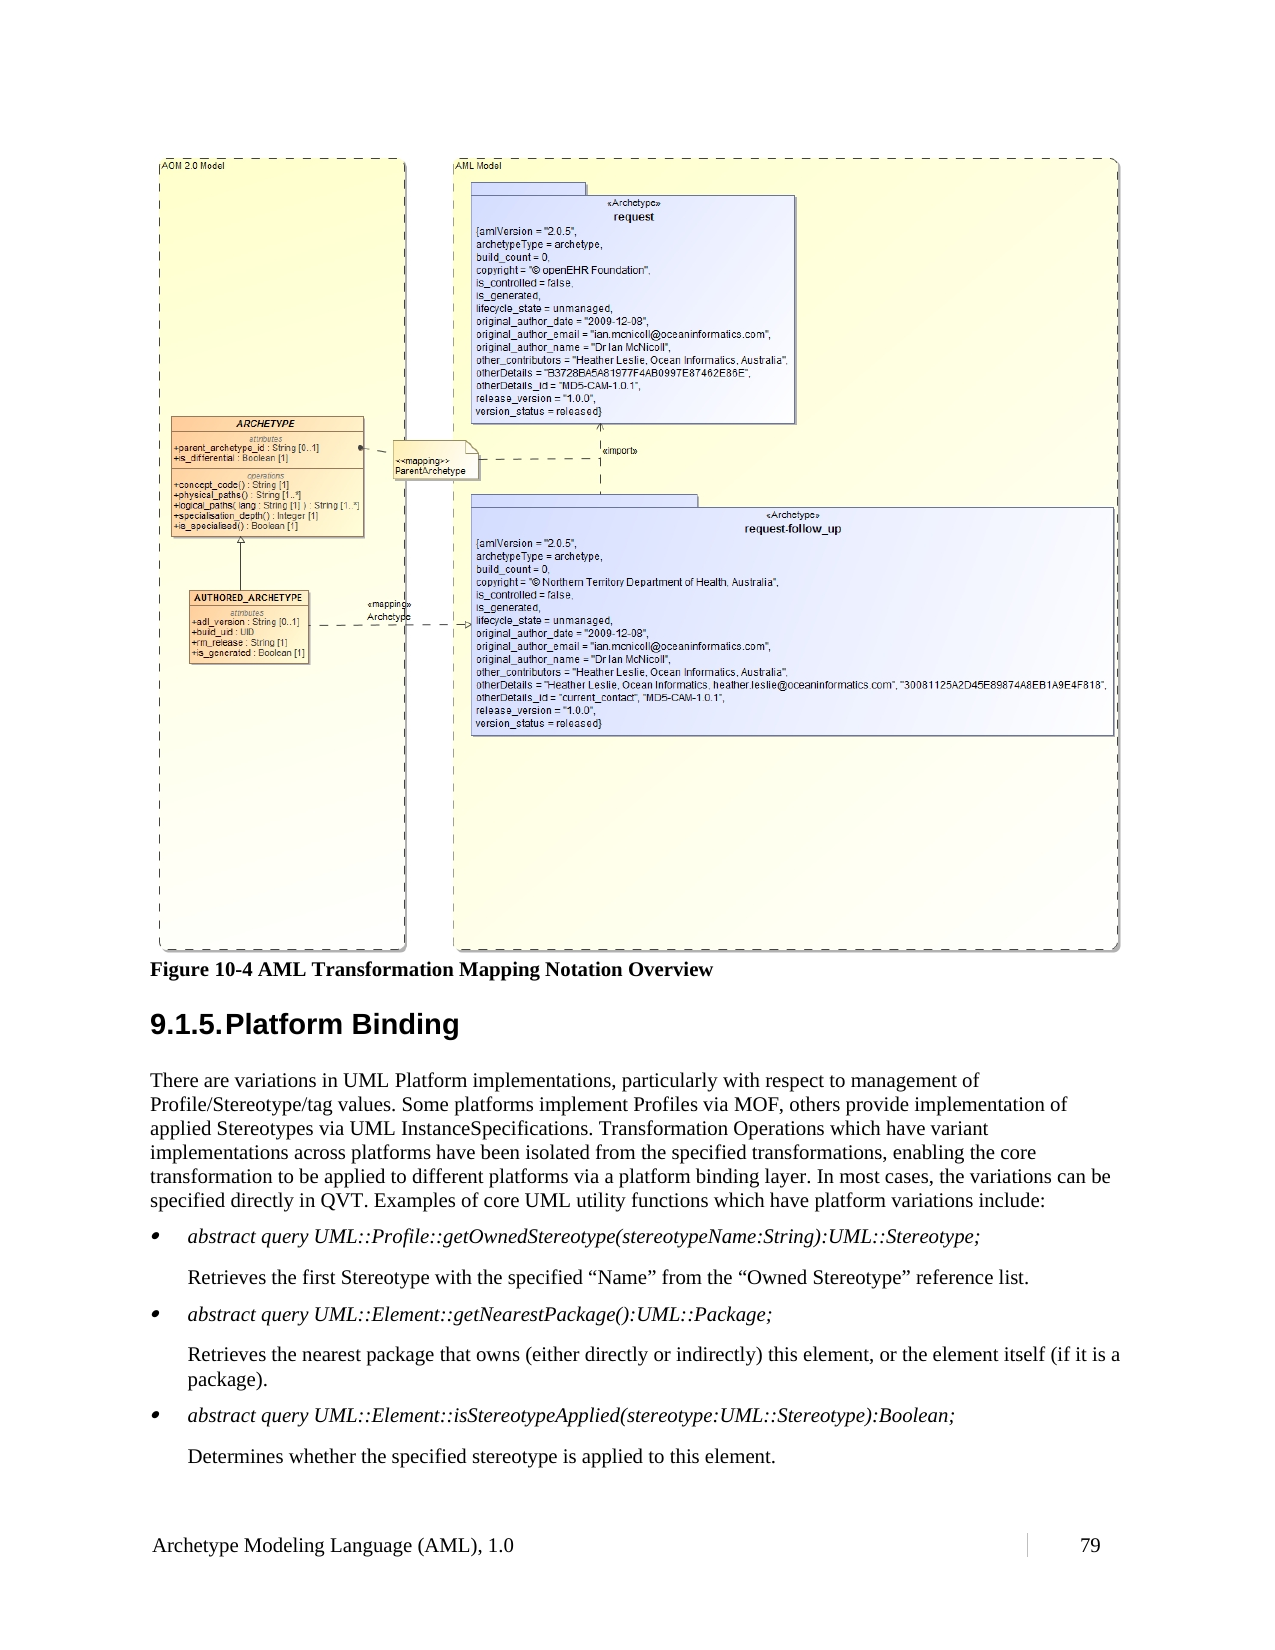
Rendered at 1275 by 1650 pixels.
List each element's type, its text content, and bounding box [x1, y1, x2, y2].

text abstract query UML::Profile::getOwnedStereotype(stereotypeName:String):UML::Stereotype; [150, 1224, 1125, 1248]
text There are variations in UML Platform implementations, particularly with respect to management of Profile/Stereotype/tag values. Some platforms implement Profiles via MOF, others provide implementation of applied Stereotypes via UML InstanceSpecifications. Transformation Operations which have variant implementations across platforms have been isolated from the specified transformations, enabling the core transformation to be applied to different platforms via a platform binding layer. In most cases, the variations can be specified directly in QVT. Examples of core UML utility functions which have platform variations include: [150, 1067, 1125, 1212]
text abstract query UML::Element::isStereotypeApplied(stereotype:UML::Stereotype):Boolean; [150, 1403, 1125, 1427]
picture [150, 150, 1125, 958]
text Retrieves the nearest package that owns (either directly or indirectly) this element, or the element itself (if it is a package). [187, 1342, 1125, 1391]
subtitle Platform Binding [150, 1007, 1125, 1041]
text abstract query UML::Element::getNearestPackage():UML::Package; [150, 1302, 1125, 1326]
text Retrieves the first Stereotype with the specified “Name” from the “Owned Stereotype” reference list. [150, 1265, 1125, 1289]
text Figure 10-4 AML Transformation Mapping Notation Overview [150, 958, 1125, 981]
text Determines whether the specified stereotype is applied to this element. [150, 1444, 1125, 1468]
